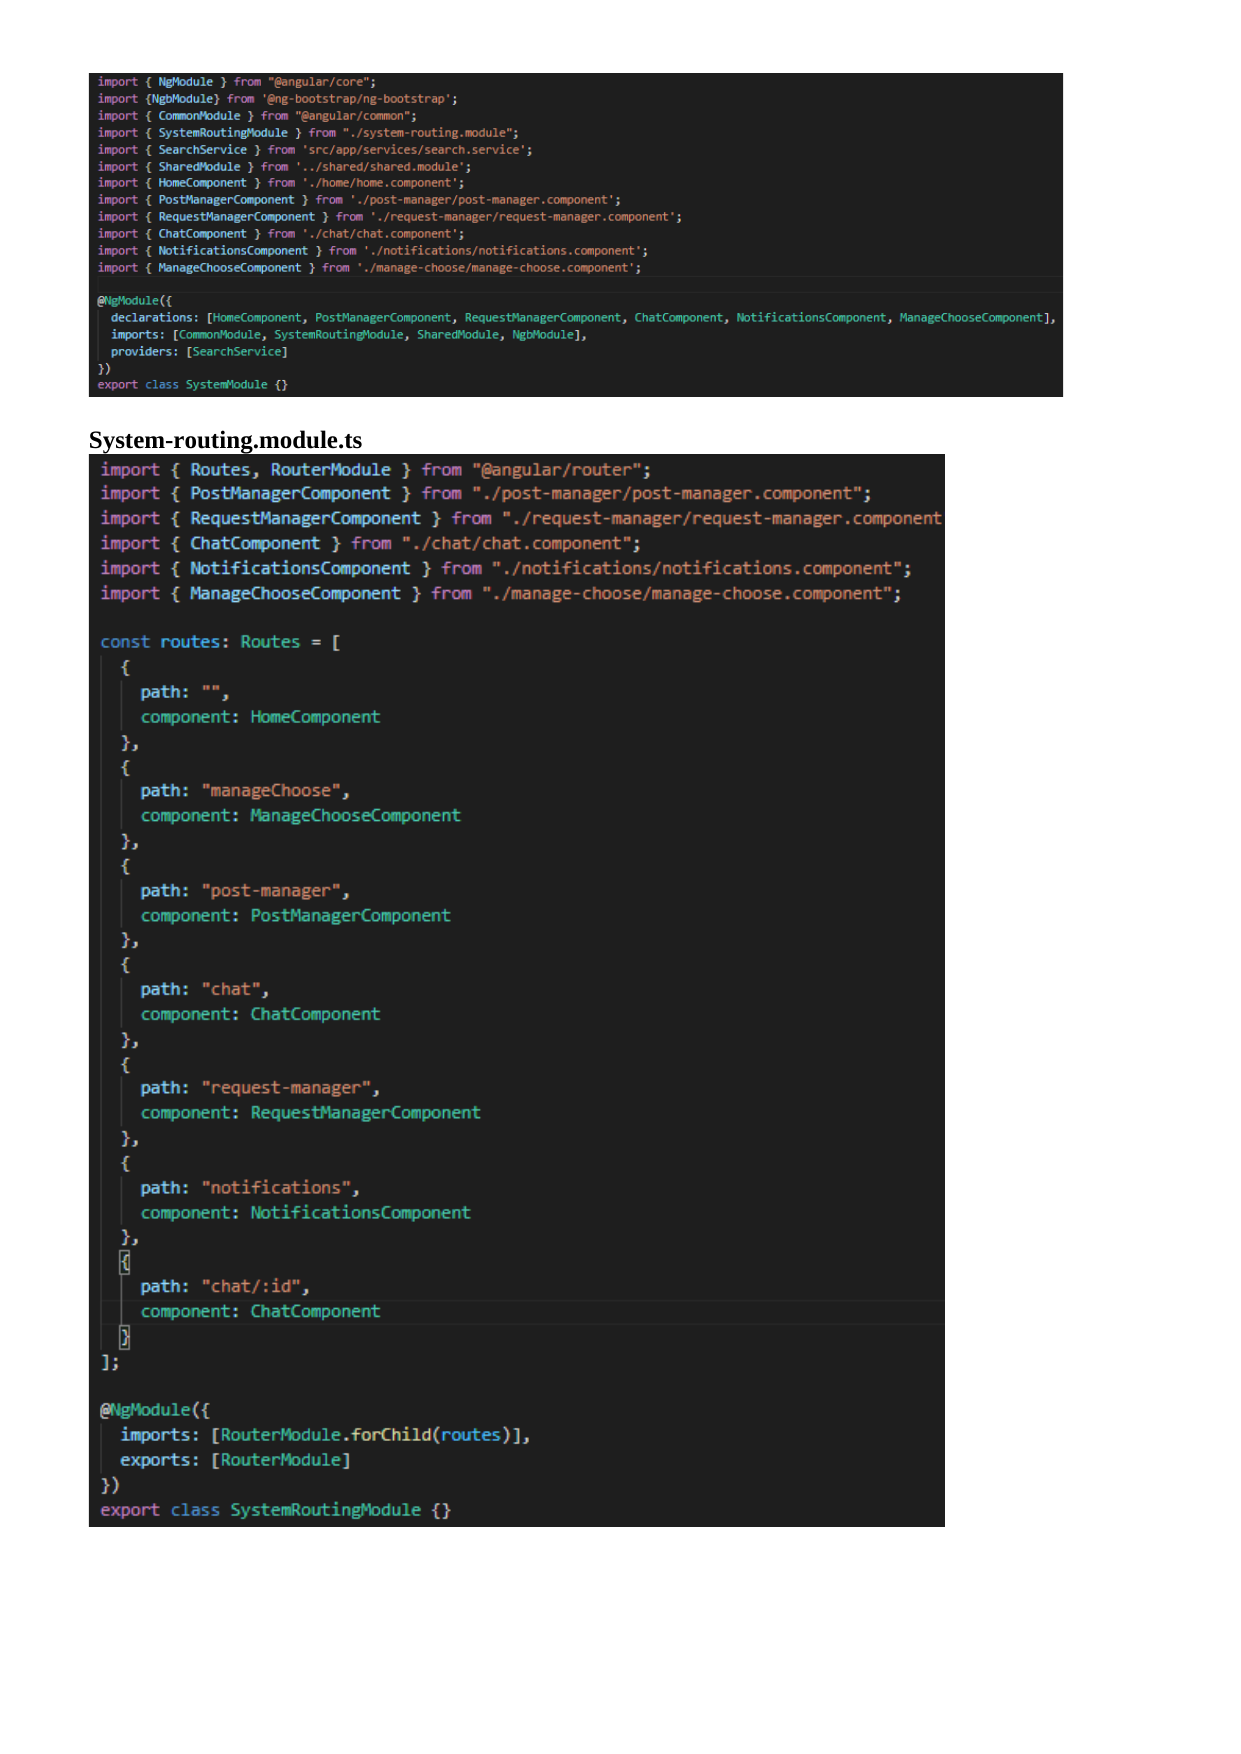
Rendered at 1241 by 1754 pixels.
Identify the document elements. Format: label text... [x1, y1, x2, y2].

picture [88, 73, 1064, 397]
picture [88, 454, 945, 1527]
text System-routing.module.ts [89, 426, 1152, 454]
